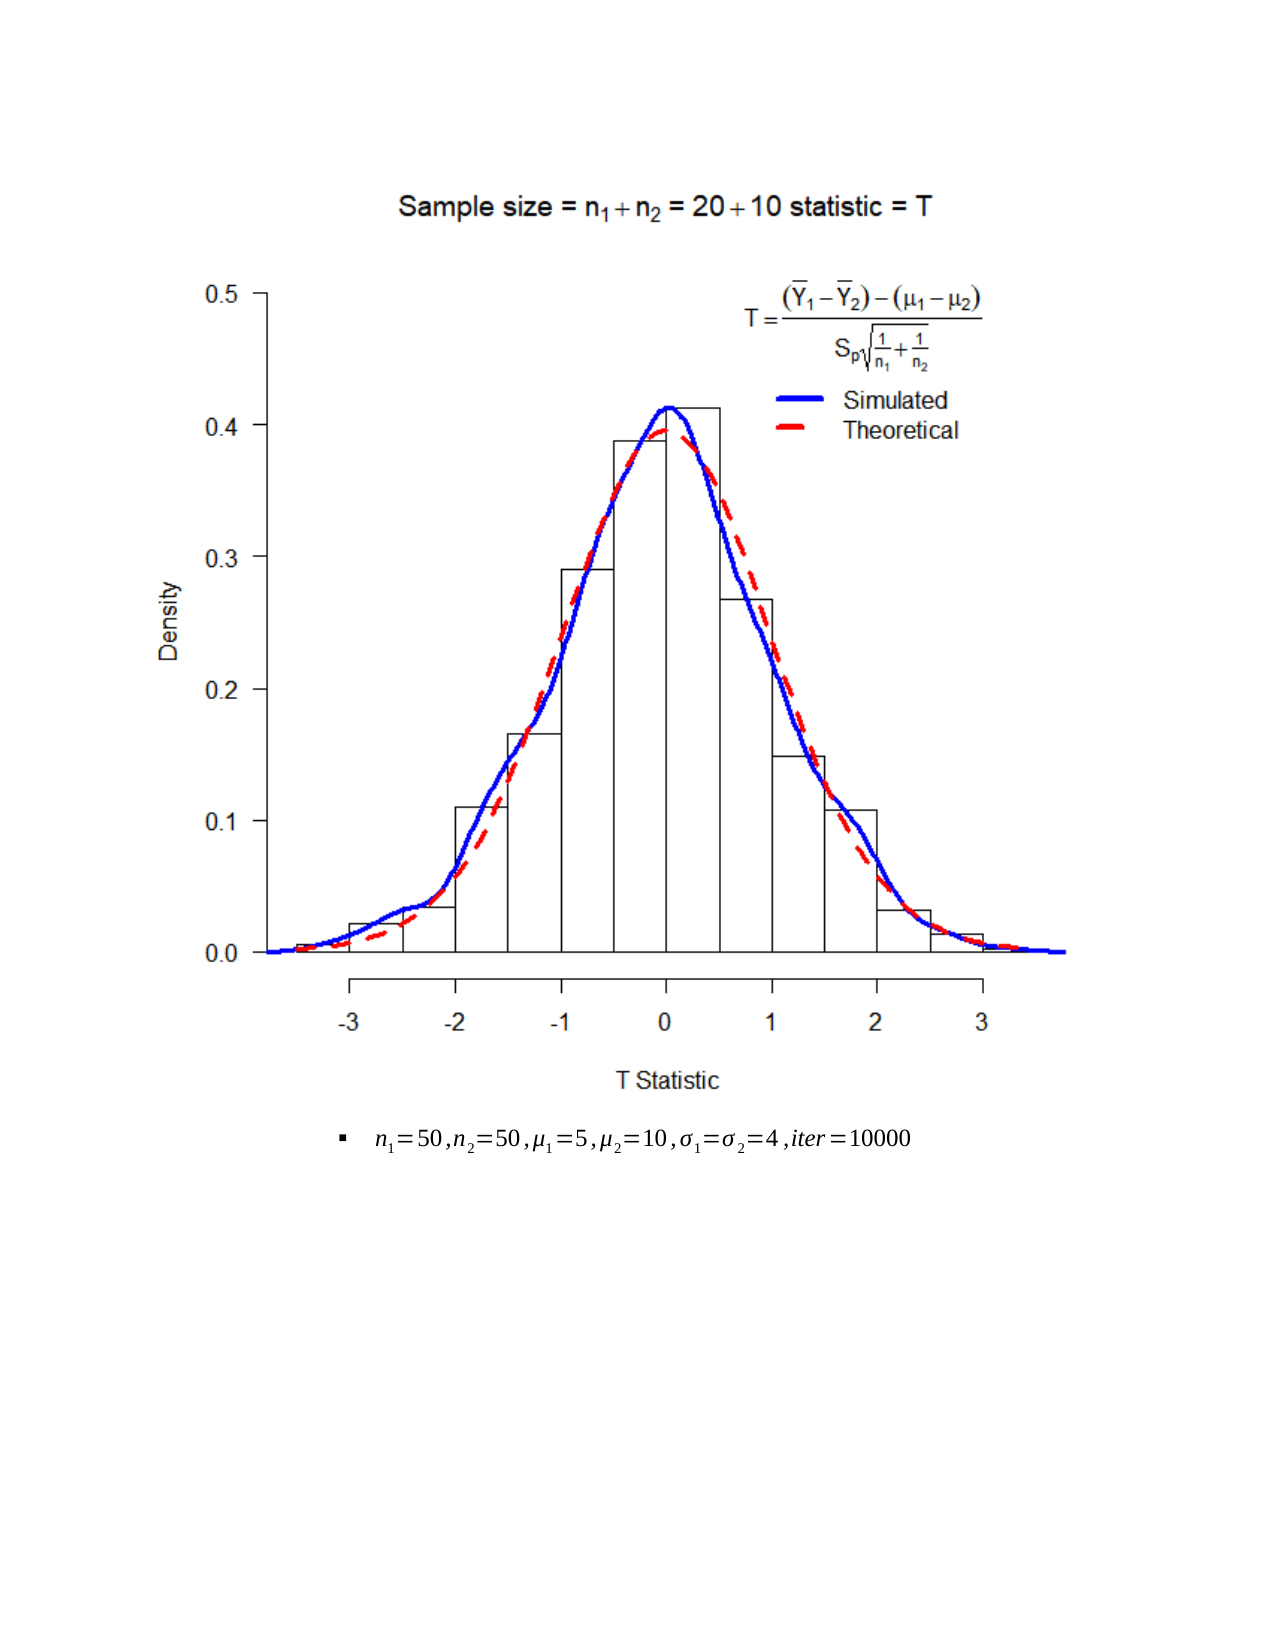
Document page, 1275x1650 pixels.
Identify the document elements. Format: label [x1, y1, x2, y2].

picture [150, 150, 1125, 1125]
